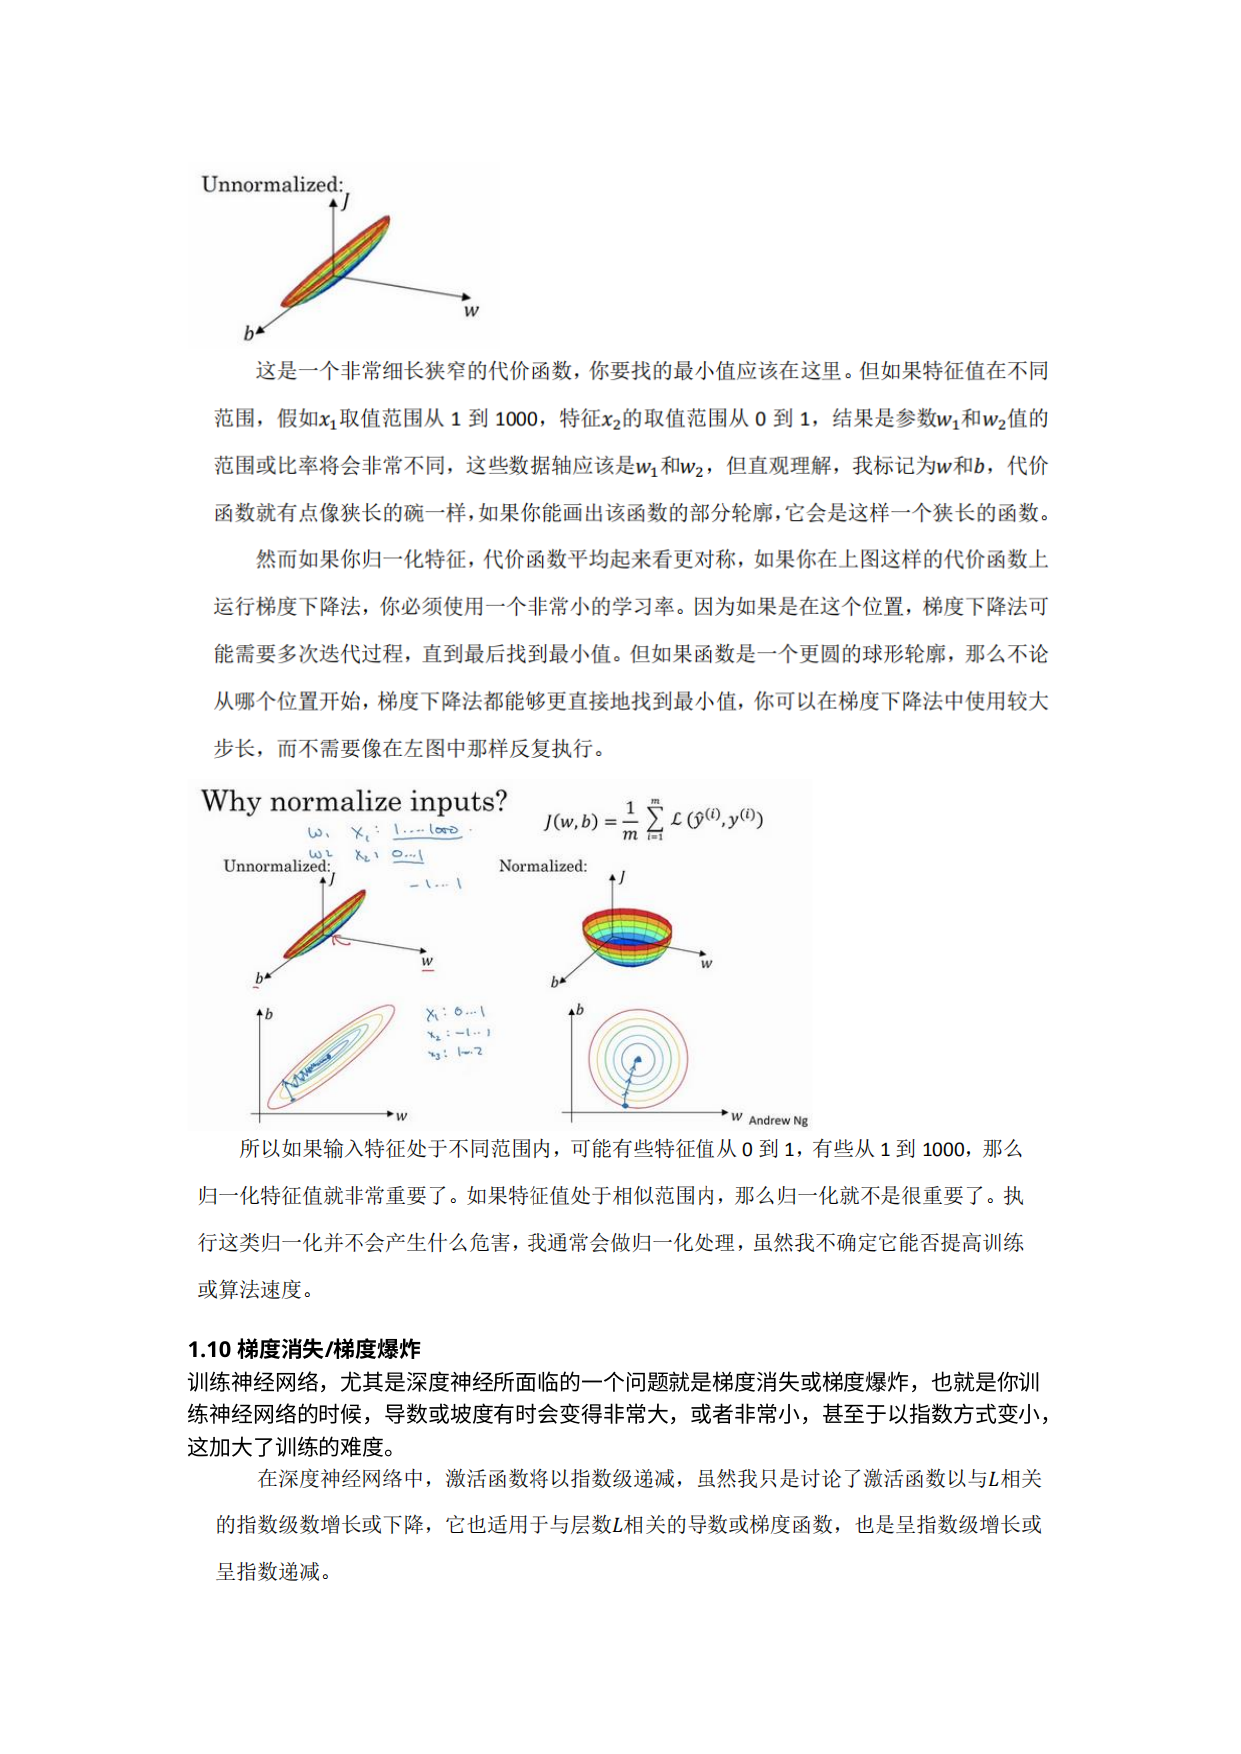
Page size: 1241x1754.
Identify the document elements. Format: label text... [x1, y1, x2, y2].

picture [187, 357, 1053, 762]
picture [187, 1462, 1053, 1586]
text 训练神经网络，尤其是深度神经所面临的一个问题就是梯度消失或梯度爆炸，也就是你训练神经网络的时候，导数或坡度有时会变得非常大，或者非常小，甚至于以指数方式变小，这加大了训练的难度。 [187, 1364, 1053, 1462]
picture [187, 1137, 1053, 1303]
picture [187, 162, 501, 349]
text 1.10 梯度消失/梯度爆炸 [187, 1332, 1053, 1364]
picture [187, 779, 813, 1131]
